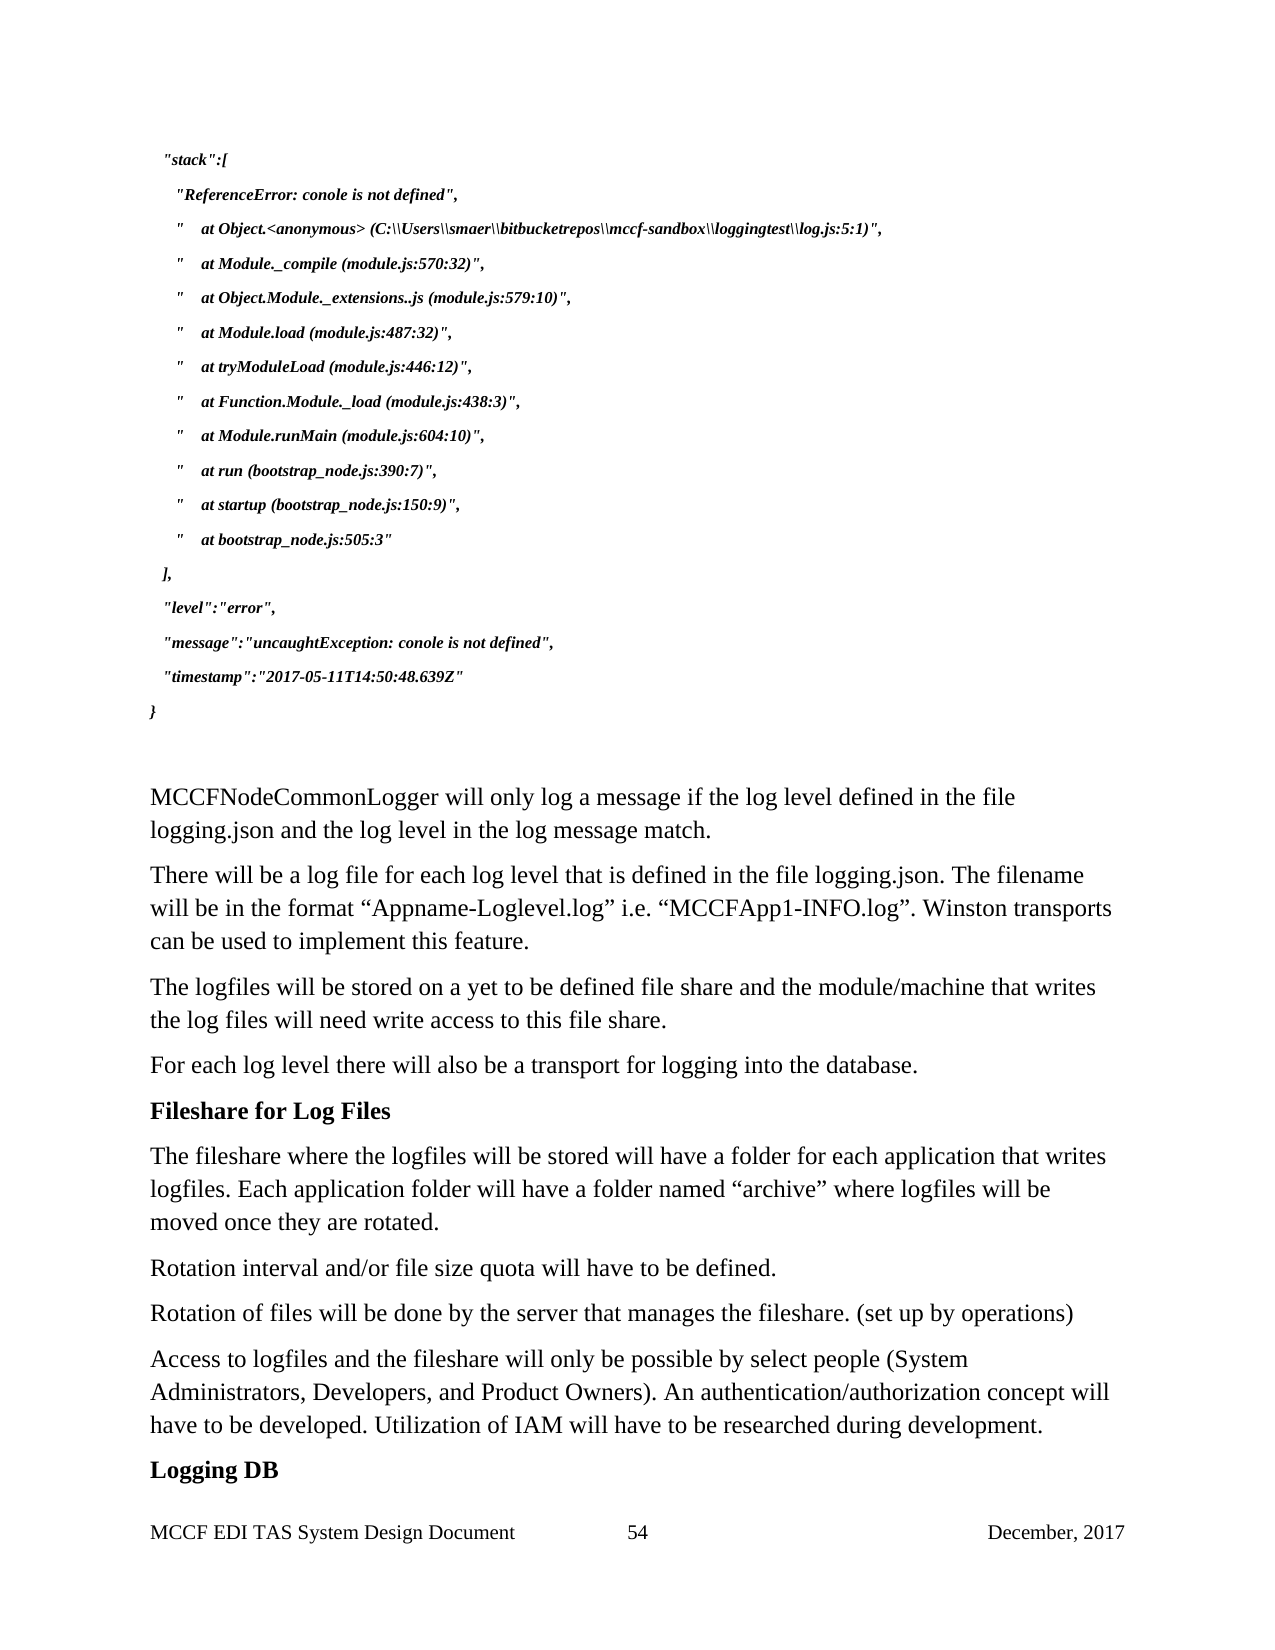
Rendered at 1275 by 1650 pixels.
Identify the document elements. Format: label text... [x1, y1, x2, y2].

text Logging DB [150, 1456, 1125, 1484]
text " at Module._compile (module.js:570:32)", [150, 253, 1125, 273]
text " at tryModuleLoad (module.js:446:12)", [150, 357, 1125, 376]
text ], [150, 564, 1125, 583]
text " at run (bootstrap_node.js:390:7)", [150, 460, 1125, 479]
text Fileshare for Log Files [150, 1096, 1125, 1124]
text " at Module.runMain (module.js:604:10)", [150, 426, 1125, 445]
text For each log level there will also be a transport for logging into the database. [150, 1050, 1125, 1079]
text "message":"uncaughtException: conole is not defined", [150, 633, 1125, 652]
text There will be a log file for each log level that is defined in the file logging.json. The filename will be in the format “Appname-Loglevel.log” i.e. “MCCFApp1-INFO.log”. Winston transports can be used to implement this feature. [150, 860, 1125, 955]
text " at Object.Module._extensions..js (module.js:579:10)", [150, 288, 1125, 307]
text "level":"error", [150, 598, 1125, 617]
text "stack":[ [150, 150, 1125, 169]
text " at Function.Module._load (module.js:438:3)", [150, 391, 1125, 411]
text " at startup (bootstrap_node.js:150:9)", [150, 495, 1125, 514]
text "ReferenceError: conole is not defined", [150, 184, 1125, 204]
text } [150, 702, 1125, 721]
text " at Module.load (module.js:487:32)", [150, 322, 1125, 342]
text Rotation of files will be done by the server that manages the fileshare. (set up by operations) [150, 1298, 1125, 1327]
text The fileshare where the logfiles will be stored will have a folder for each application that writes logfiles. Each application folder will have a folder named “archive” where logfiles will be moved once they are rotated. [150, 1141, 1125, 1236]
text "timestamp":"2017-05-11T14:50:48.639Z" [150, 667, 1125, 686]
text " at bootstrap_node.js:505:3" [150, 529, 1125, 548]
text The logfiles will be stored on a yet to be defined file share and the module/machine that writes the log files will need write access to this file share. [150, 972, 1125, 1033]
text Rotation interval and/or file size quota will have to be defined. [150, 1253, 1125, 1282]
text MCCFNodeCommonLogger will only log a message if the log level defined in the file logging.json and the log level in the log message match. [150, 782, 1125, 843]
text Access to logfiles and the fileshare will only be possible by select people (System Administrators, Developers, and Product Owners). An authentication/authorization concept will have to be developed. Utilization of IAM will have to be researched during development. [150, 1344, 1125, 1439]
text " at Object.<anonymous> (C:\\Users\\smaer\\bitbucketrepos\\mccf-sandbox\\loggingtest\\log.js:5:1)", [150, 219, 1125, 238]
